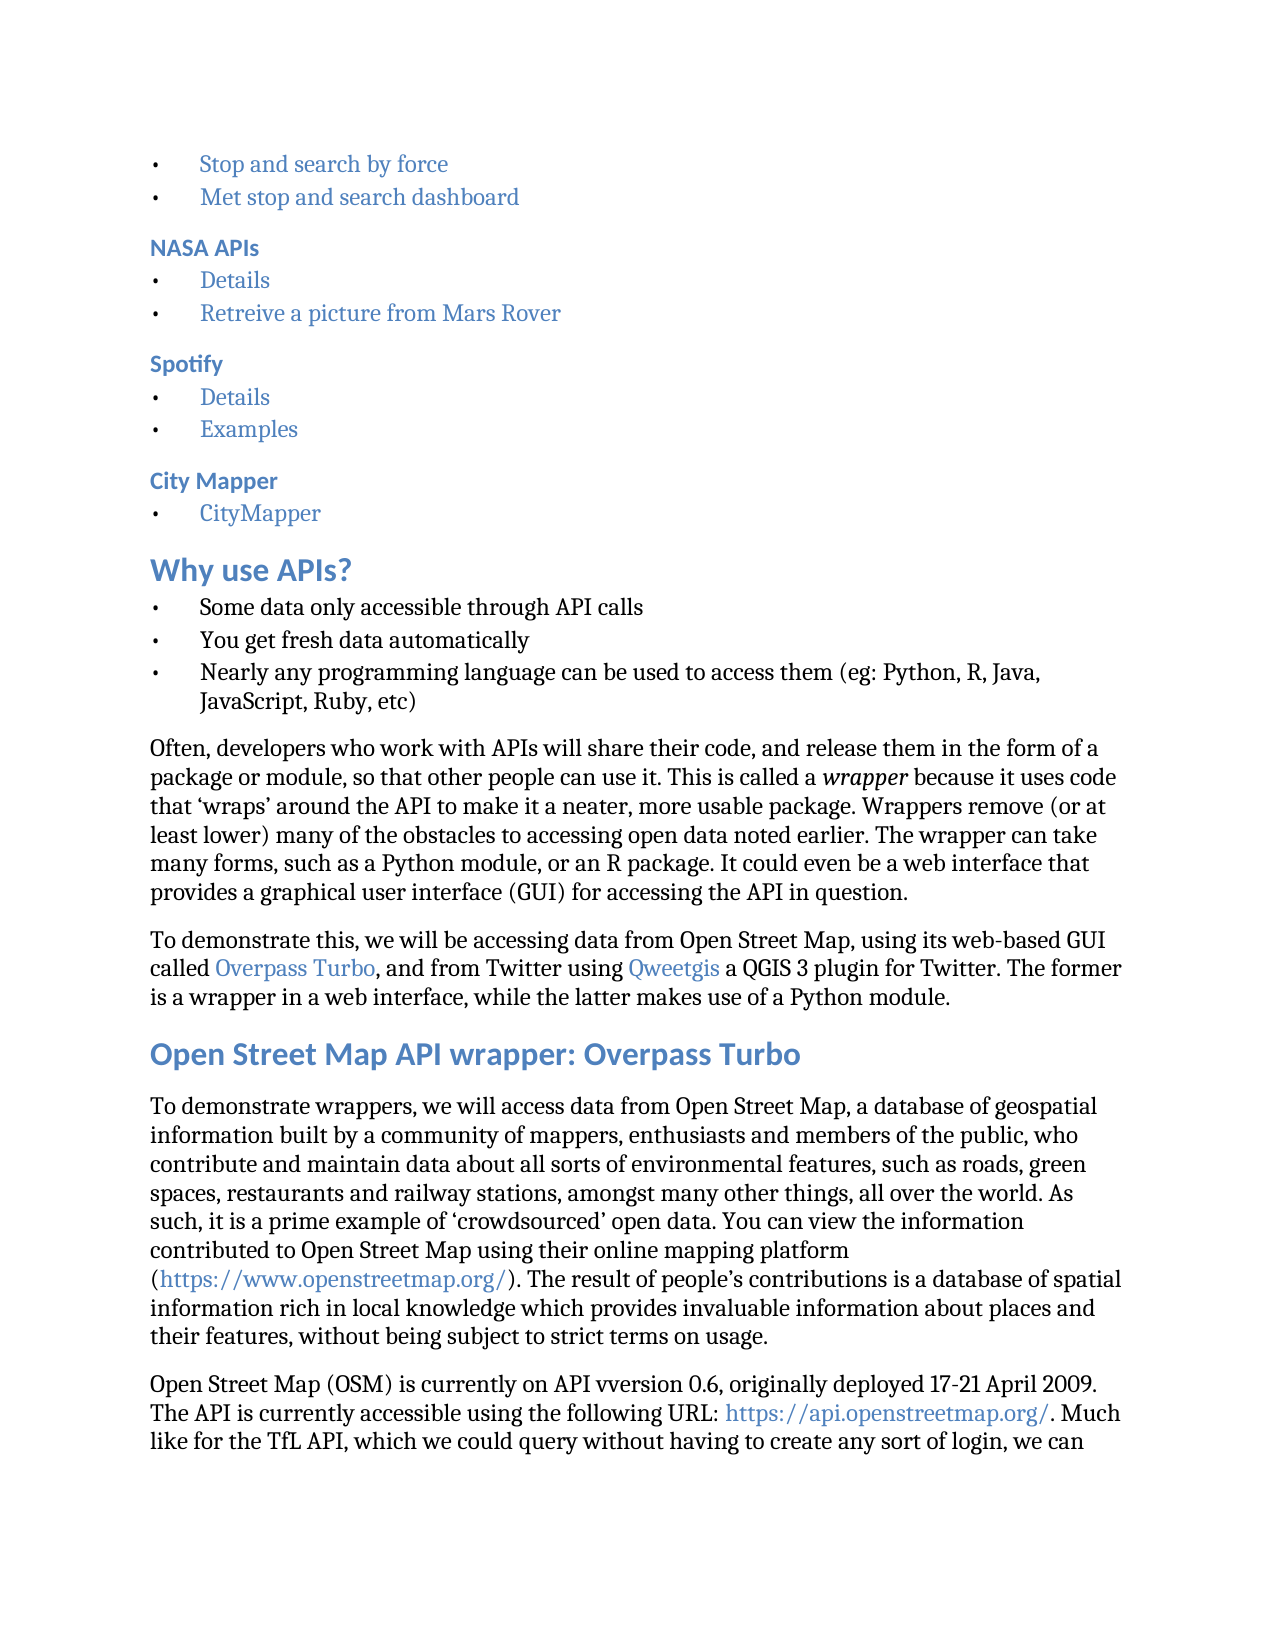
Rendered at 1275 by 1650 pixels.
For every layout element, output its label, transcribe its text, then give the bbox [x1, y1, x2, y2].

list You get fresh data automatically [150, 626, 1125, 654]
text Often, developers who work with APIs will share their code, and release them in the form of a package or module, so that other people can use it. This is called a wrapper because it uses code that ‘wraps’ around the API to make it a neater, more usable package. Wrappers remove (or at least lower) many of the obstacles to accessing open data noted earlier. The wrapper can take many forms, such as a Python module, or an R package. It could even be a web interface that provides a graphical user interface (GUI) for accessing the API in question. [150, 734, 1125, 907]
subtitle Why use APIs? [150, 549, 1125, 589]
list Details [150, 266, 1125, 295]
subtitle Open Street Map API wrapper: Overpass Turbo [150, 1033, 1125, 1073]
list Nearly any programming language can be used to access them (eg: Python, R, Java, JavaScript, Ruby, etc) [150, 658, 1125, 716]
subtitle Spotify [150, 348, 1125, 379]
list Details [150, 383, 1125, 411]
list Examples [150, 415, 1125, 444]
subtitle NASA APIs [150, 232, 1125, 263]
list Retreive a picture from Mars Rover [150, 299, 1125, 328]
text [150, 1370, 1125, 1456]
list Some data only accessible through API calls [150, 593, 1125, 622]
text To demonstrate this, we will be accessing data from Open Street Map, using its web-based GUI called Overpass Turbo, and from Twitter using Qweetgis a QGIS 3 plugin for Twitter. The former is a wrapper in a web interface, while the latter makes use of a Python module. [150, 926, 1125, 1012]
text To demonstrate wrappers, we will access data from Open Street Map, a database of geospatial information built by a community of mappers, enthusiasts and members of the public, who contribute and maintain data about all sorts of environmental features, such as roads, green spaces, restaurants and railway stations, amongst many other things, all over the world. As such, it is a prime example of ‘crowdsourced’ open data. You can view the information contributed to Open Street Map using their online mapping platform (https://www.openstreetmap.org/). The result of people’s contributions is a database of spatial information rich in local knowledge which provides invaluable information about places and their features, without being subject to strict terms on usage. [150, 1092, 1125, 1351]
list Stop and search by force [150, 150, 1125, 179]
subtitle City Mapper [150, 465, 1125, 495]
list Met stop and search dashboard [150, 182, 1125, 211]
list CityMapper [150, 499, 1125, 528]
